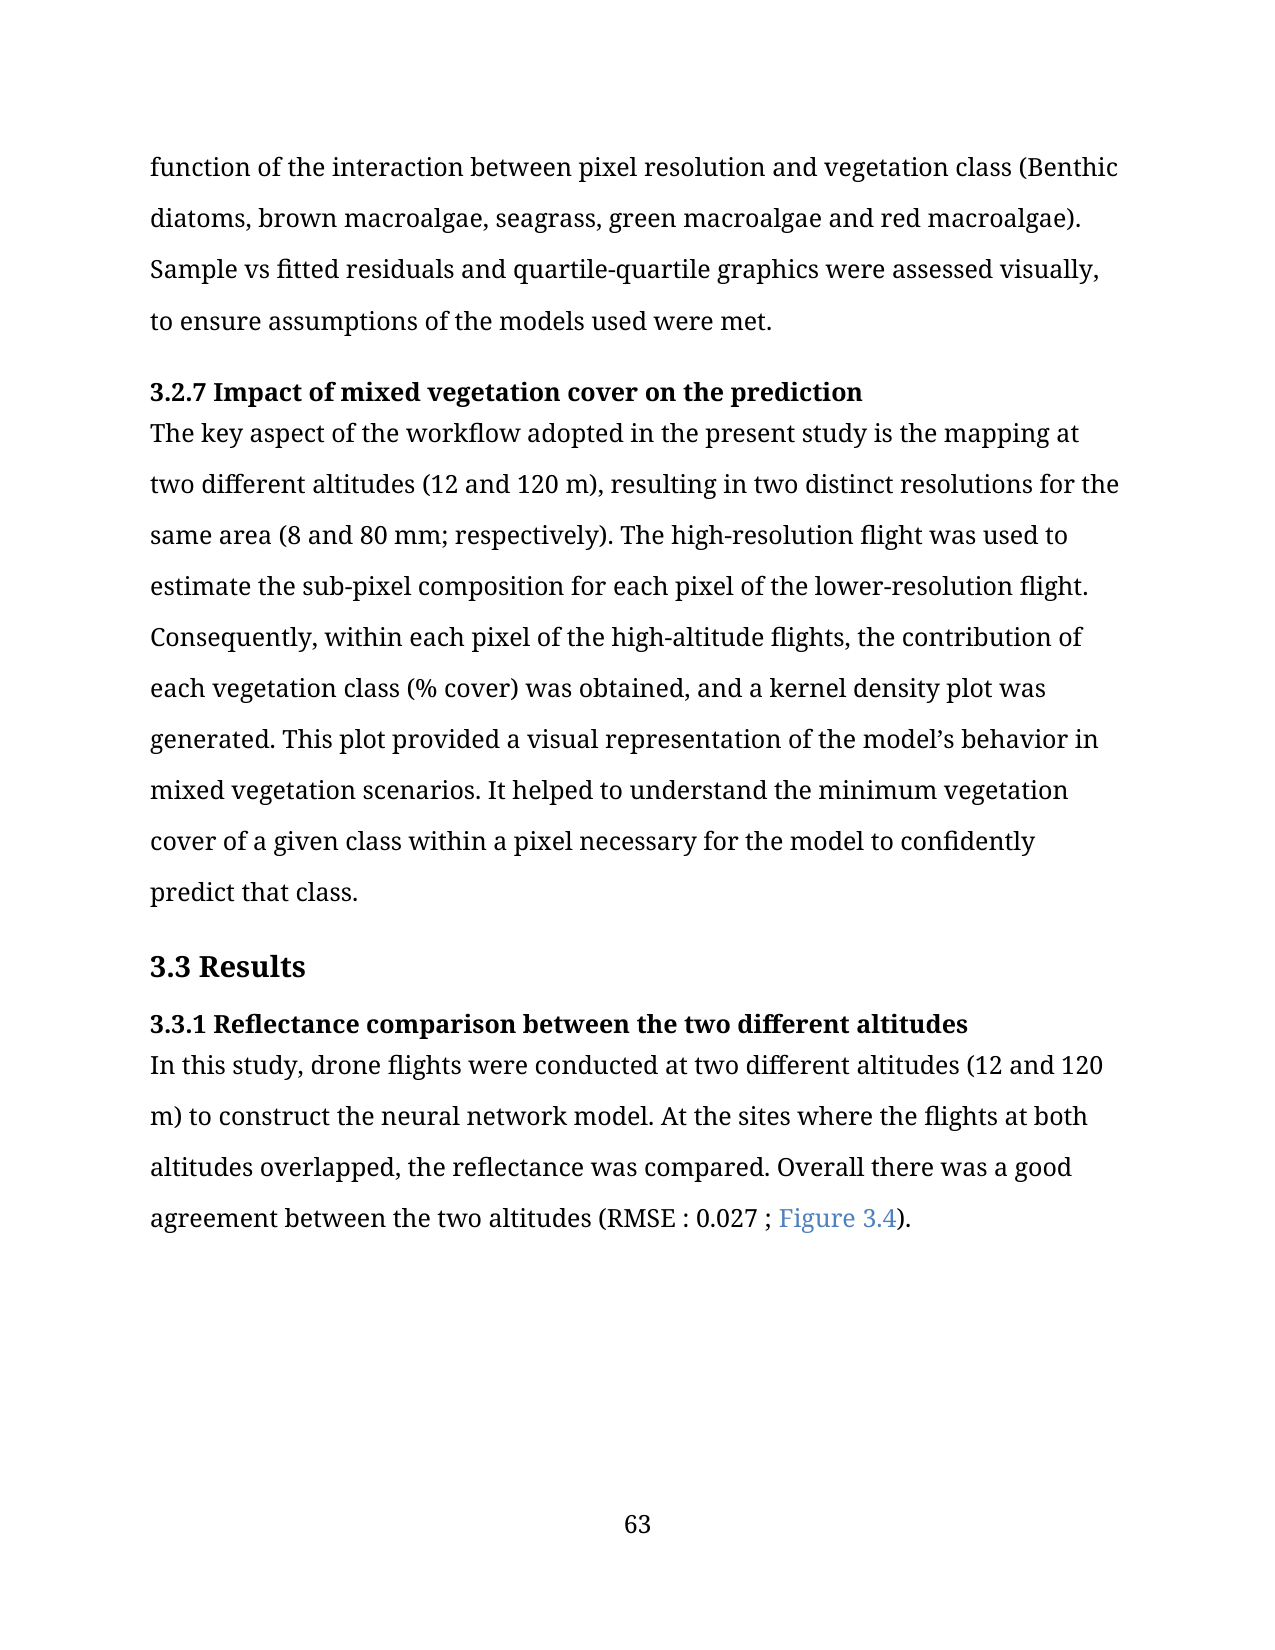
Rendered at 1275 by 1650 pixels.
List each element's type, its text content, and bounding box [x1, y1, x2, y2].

text The key aspect of the workflow adopted in the present study is the mapping at two different altitudes (12 and 120 m), resulting in two distinct resolutions for the same area (8 and 80 mm; respectively). The high-resolution flight was used to estimate the sub-pixel composition for each pixel of the lower-resolution flight. Consequently, within each pixel of the high-altitude flights, the contribution of each vegetation class (% cover) was obtained, and a kernel density plot was generated. This plot provided a visual representation of the model’s behavior in mixed vegetation scenarios. It helped to understand the minimum vegetation cover of a given class within a pixel necessary for the model to confidently predict that class. [150, 415, 1125, 909]
subtitle 3.2.7 Impact of mixed vegetation cover on the prediction [150, 375, 1125, 409]
text In this study, drone flights were conducted at two different altitudes (12 and 120 m) to construct the neural network model. At the sites where the flights at both altitudes overlapped, the reflectance was compared. Overall there was a good agreement between the two altitudes (RMSE : 0.027 ; Figure 3.4). [150, 1047, 1125, 1234]
subtitle 3.3 Results [150, 947, 1125, 986]
subtitle 3.3.1 Reflectance comparison between the two different altitudes [150, 1007, 1125, 1041]
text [150, 150, 1125, 337]
